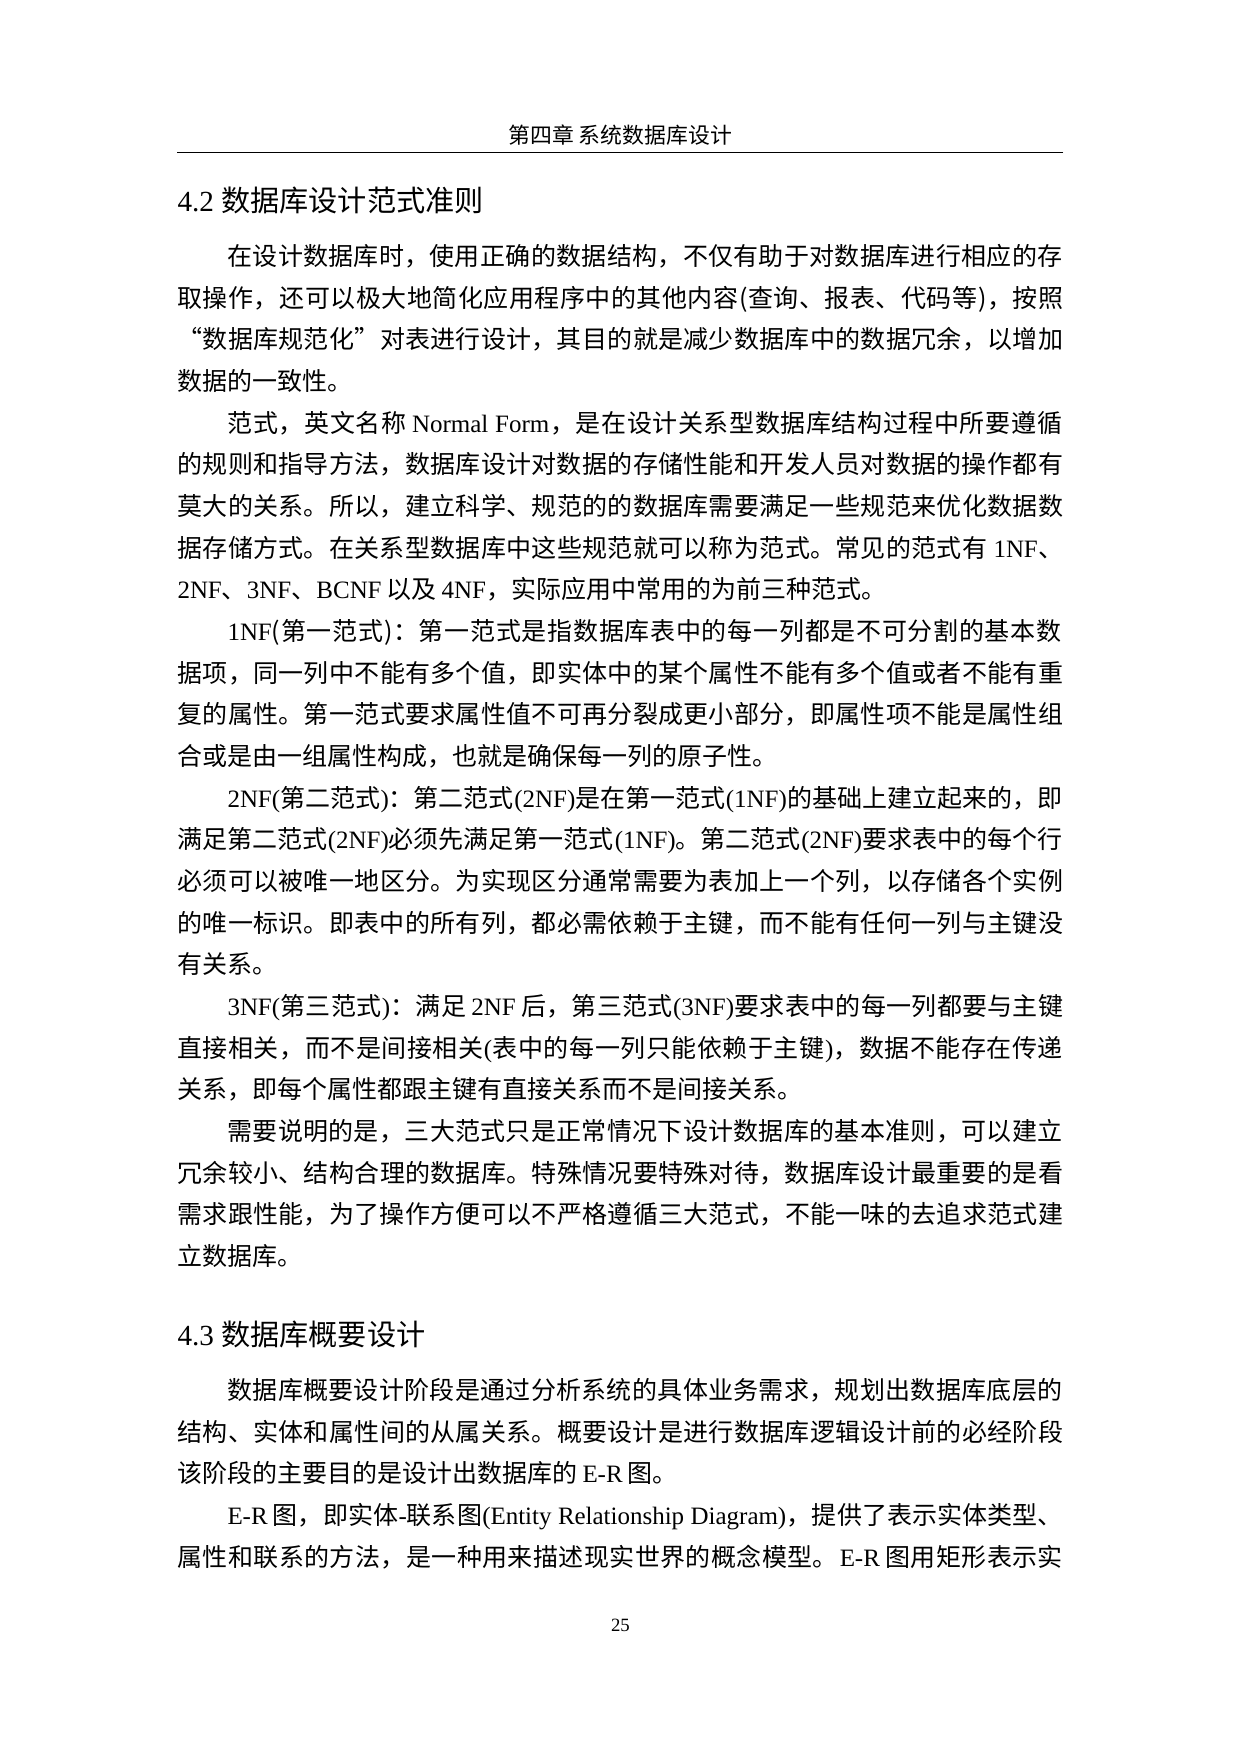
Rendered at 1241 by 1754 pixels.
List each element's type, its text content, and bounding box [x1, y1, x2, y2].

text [177, 1491, 1063, 1574]
text 在设计数据库时，使用正确的数据结构，不仅有助于对数据库进行相应的存取操作，还可以极大地简化应用程序中的其他内容(查询、报表、代码等)，按照“数据库规范化”对表进行设计，其目的就是减少数据库中的数据冗余，以增加数据的一致性。 [177, 232, 1063, 399]
text 1NF(第一范式)：第一范式是指数据库表中的每一列都是不可分割的基本数据项，同一列中不能有多个值，即实体中的某个属性不能有多个值或者不能有重复的属性。第一范式要求属性值不可再分裂成更小部分，即属性项不能是属性组合或是由一组属性构成，也就是确保每一列的原子性。 [177, 607, 1063, 774]
text 范式，英文名称Normal Form，是在设计关系型数据库结构过程中所要遵循的规则和指导方法，数据库设计对数据的存储性能和开发人员对数据的操作都有莫大的关系。所以，建立科学、规范的的数据库需要满足一些规范来优化数据数据存储方式。在关系型数据库中这些规范就可以称为范式。常见的范式有1NF、2NF、3NF、BCNF以及4NF，实际应用中常用的为前三种范式。 [177, 399, 1063, 607]
text 数据库概要设计阶段是通过分析系统的具体业务需求，规划出数据库底层的结构、实体和属性间的从属关系。概要设计是进行数据库逻辑设计前的必经阶段，该阶段的主要目的是设计出数据库的E-R图。 [177, 1366, 1063, 1491]
text 需要说明的是，三大范式只是正常情况下设计数据库的基本准则，可以建立冗余较小、结构合理的数据库。特殊情况要特殊对待，数据库设计最重要的是看需求跟性能，为了操作方便可以不严格遵循三大范式，不能一味的去追求范式建立数据库。 [177, 1107, 1063, 1274]
text 4.3 数据库概要设计 [177, 1311, 1063, 1353]
text 2NF(第二范式)：第二范式(2NF)是在第一范式(1NF)的基础上建立起来的，即满足第二范式(2NF)必须先满足第一范式(1NF)。第二范式(2NF)要求表中的每个行必须可以被唯一地区分。为实现区分通常需要为表加上一个列，以存储各个实例的唯一标识。即表中的所有列，都必需依赖于主键，而不能有任何一列与主键没有关系。 [177, 774, 1063, 982]
text 4.2 数据库设计范式准则 [177, 177, 1063, 219]
text 3NF(第三范式)：满足2NF后，第三范式(3NF)要求表中的每一列都要与主键直接相关，而不是间接相关(表中的每一列只能依赖于主键)，数据不能存在传递关系，即每个属性都跟主键有直接关系而不是间接关系。 [177, 982, 1063, 1107]
